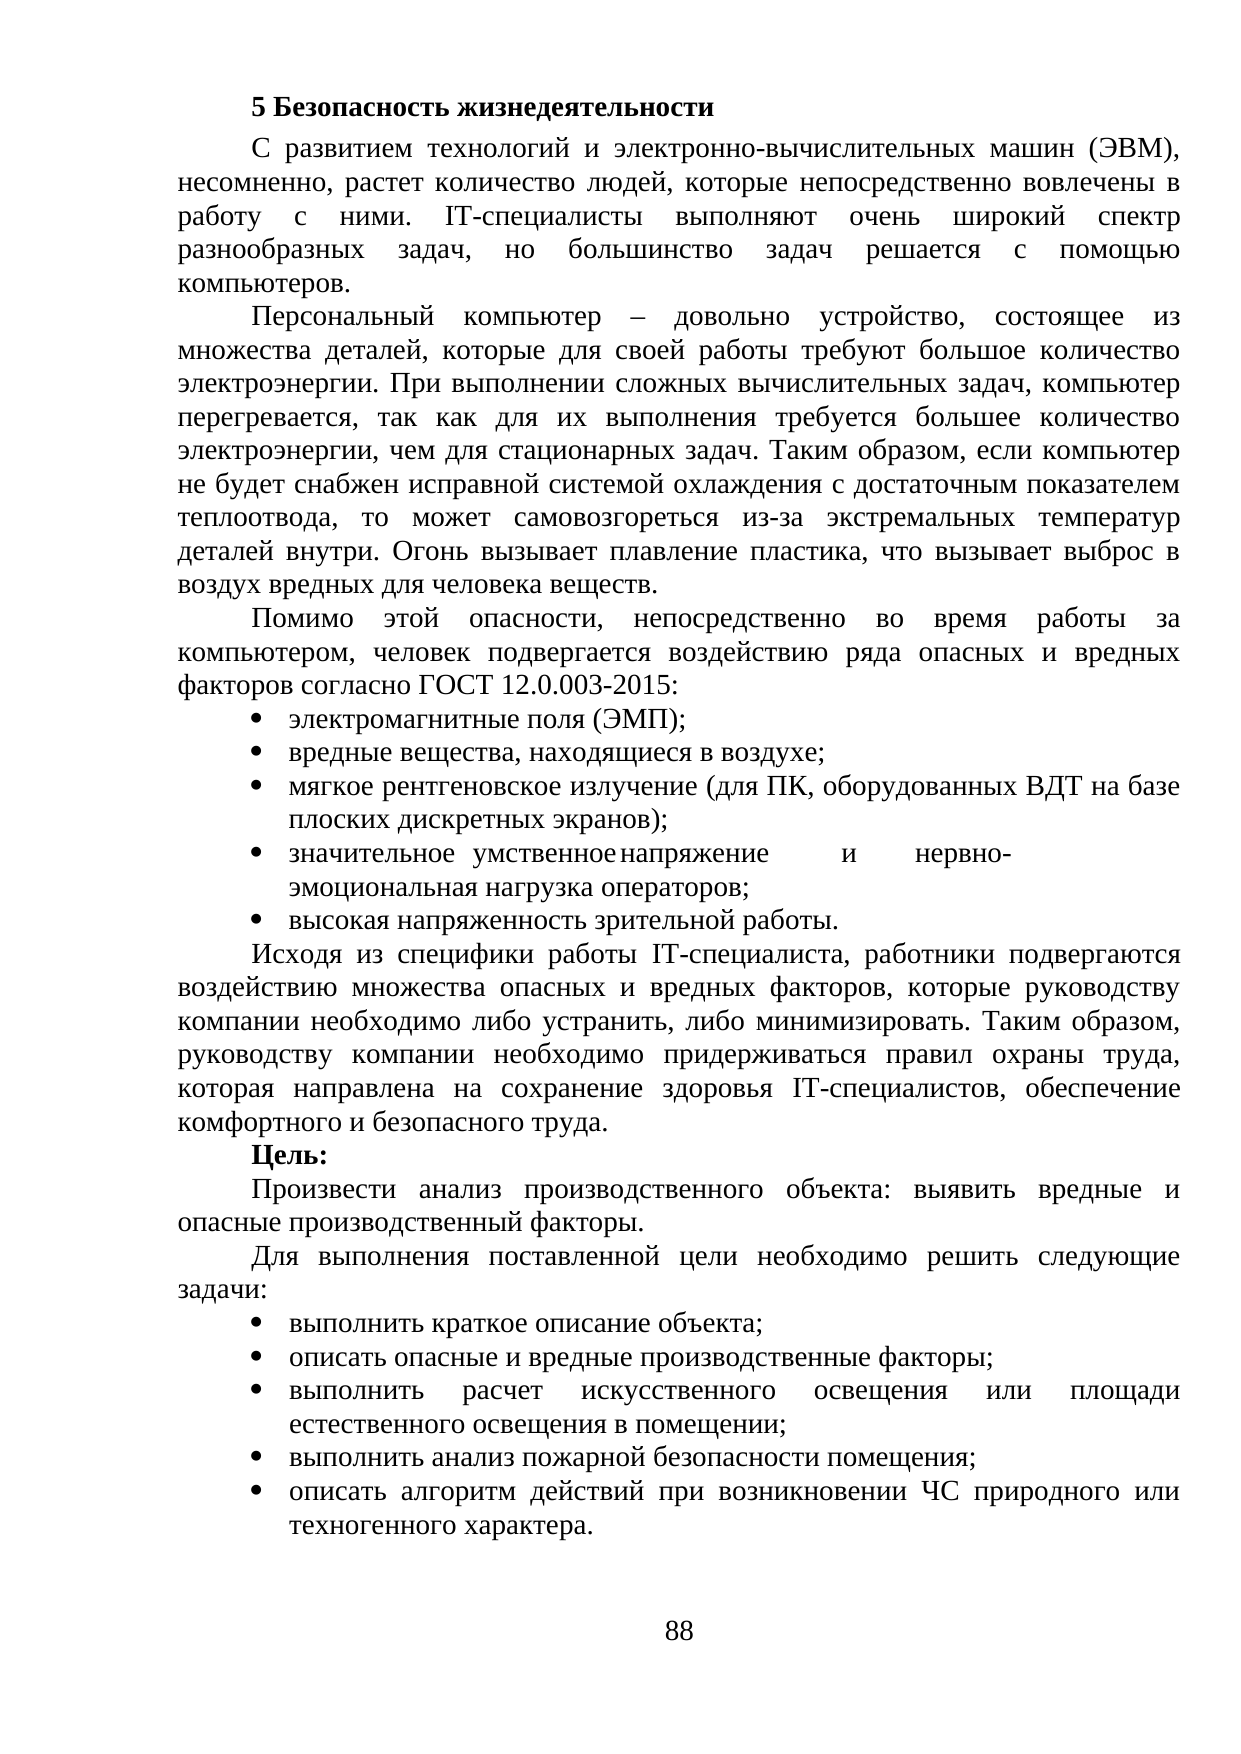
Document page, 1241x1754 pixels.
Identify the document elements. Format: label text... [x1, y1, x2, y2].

list выполнить анализ пожарной безопасности помещения; [251, 1439, 1181, 1473]
text Исходя из специфики работы IT-специалиста, работники подвергаются воздействию множества опасных и вредных факторов, которые руководству компании необходимо либо устранить, либо минимизировать. Таким образом, руководству компании необходимо придерживаться правил охраны труда, которая направлена на сохранение здоровья IT-специалистов, обеспечение комфортного и безопасного труда. [177, 936, 1181, 1137]
list описать алгоритм действий при возникновении ЧС природного или техногенного характера. [251, 1473, 1181, 1540]
text Для выполнения поставленной цели необходимо решить следующие задачи: [177, 1238, 1181, 1305]
list выполнить расчет искусственного освещения или площади естественного освещения в помещении; [251, 1372, 1181, 1439]
list значительное умственное напряжение и нервно-эмоциональная нагрузка операторов; [251, 835, 1181, 902]
text Произвести анализ производственного объекта: выявить вредные и опасные производственный факторы. [177, 1171, 1181, 1238]
list вредные вещества, находящиеся в воздухе; [251, 734, 1181, 768]
text Персональный компьютер – довольно устройство, состоящее из множества деталей, которые для своей работы требуют большое количество электроэнергии. При выполнении сложных вычислительных задач, компьютер перегревается, так как для их выполнения требуется большее количество электроэнергии, чем для стационарных задач. Таким образом, если компьютер не будет снабжен исправной системой охлаждения с достаточным показателем теплоотвода, то может самовозгореться из-за экстремальных температур деталей внутри. Огонь вызывает плавление пластика, что вызывает выброс в воздух вредных для человека веществ. [177, 298, 1181, 600]
text С развитием технологий и электронно-вычислительных машин (ЭВМ), несомненно, растет количество людей, которые непосредственно вовлечены в работу с ними. IT-специалисты выполняют очень широкий спектр разнообразных задач, но большинство задач решается с помощью компьютеров. [177, 131, 1181, 298]
subtitle 5 Безопасность жизнедеятельности [177, 89, 1181, 122]
text Помимо этой опасности, непосредственно во время работы за компьютером, человек подвергается воздействию ряда опасных и вредных факторов согласно ГОСТ 12.0.003-2015: [177, 600, 1181, 701]
text Цель: [177, 1137, 1181, 1171]
list мягкое рентгеновское излучение (для ПК, оборудованных ВДТ на базе плоских дискретных экранов); [251, 768, 1181, 835]
list описать опасные и вредные производственные факторы; [251, 1339, 1181, 1372]
list высокая напряженность зрительной работы. [251, 902, 1181, 936]
list электромагнитные поля (ЭМП); [251, 701, 1181, 734]
list выполнить краткое описание объекта; [251, 1305, 1181, 1339]
